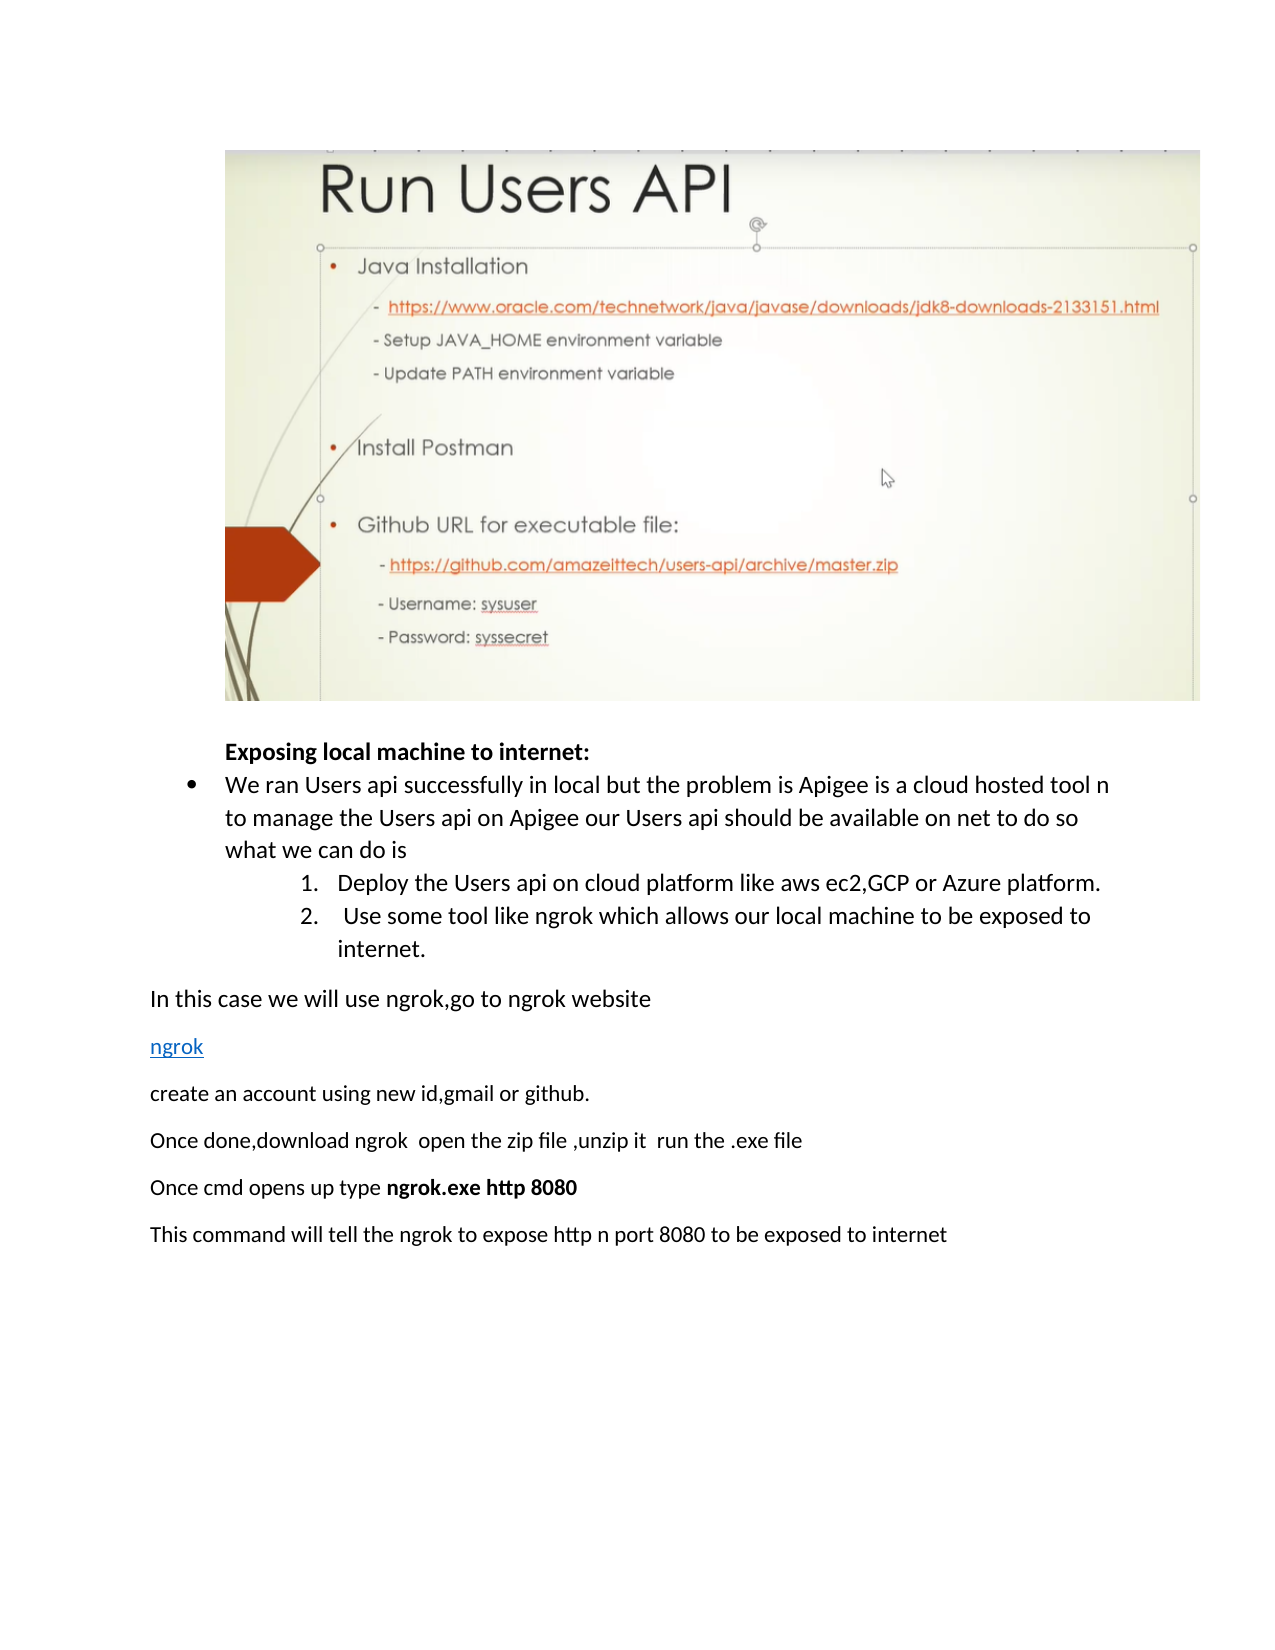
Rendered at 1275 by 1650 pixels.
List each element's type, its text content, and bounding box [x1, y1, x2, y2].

text Once cmd opens up type ngrok.exe http 8080 [150, 1173, 1125, 1201]
list Use some tool like ngrok which allows our local machine to be exposed to internet. [300, 900, 1125, 964]
list Deploy the Users api on cloud platform like aws ec2,GCP or Azure platform. [300, 867, 1125, 898]
text create an account using new id,gmail or github. [150, 1079, 1125, 1107]
list We ran Users api successfully in local but the problem is Apigee is a cloud hosted tool n to manage the Users api on Apigee our Users api should be available on net to do so what we can do is [187, 769, 1125, 865]
text ngrok [150, 1032, 1125, 1061]
text Once done,download ngrok open the zip file ,unzip it run the .exe file [150, 1126, 1125, 1154]
list Exposing local machine to internet: [225, 736, 1125, 766]
picture [225, 150, 1200, 701]
text In this case we will use ngrok,go to ngrok website [150, 983, 1125, 1013]
text This command will tell the ngrok to expose http n port 8080 to be exposed to internet [150, 1220, 1125, 1248]
